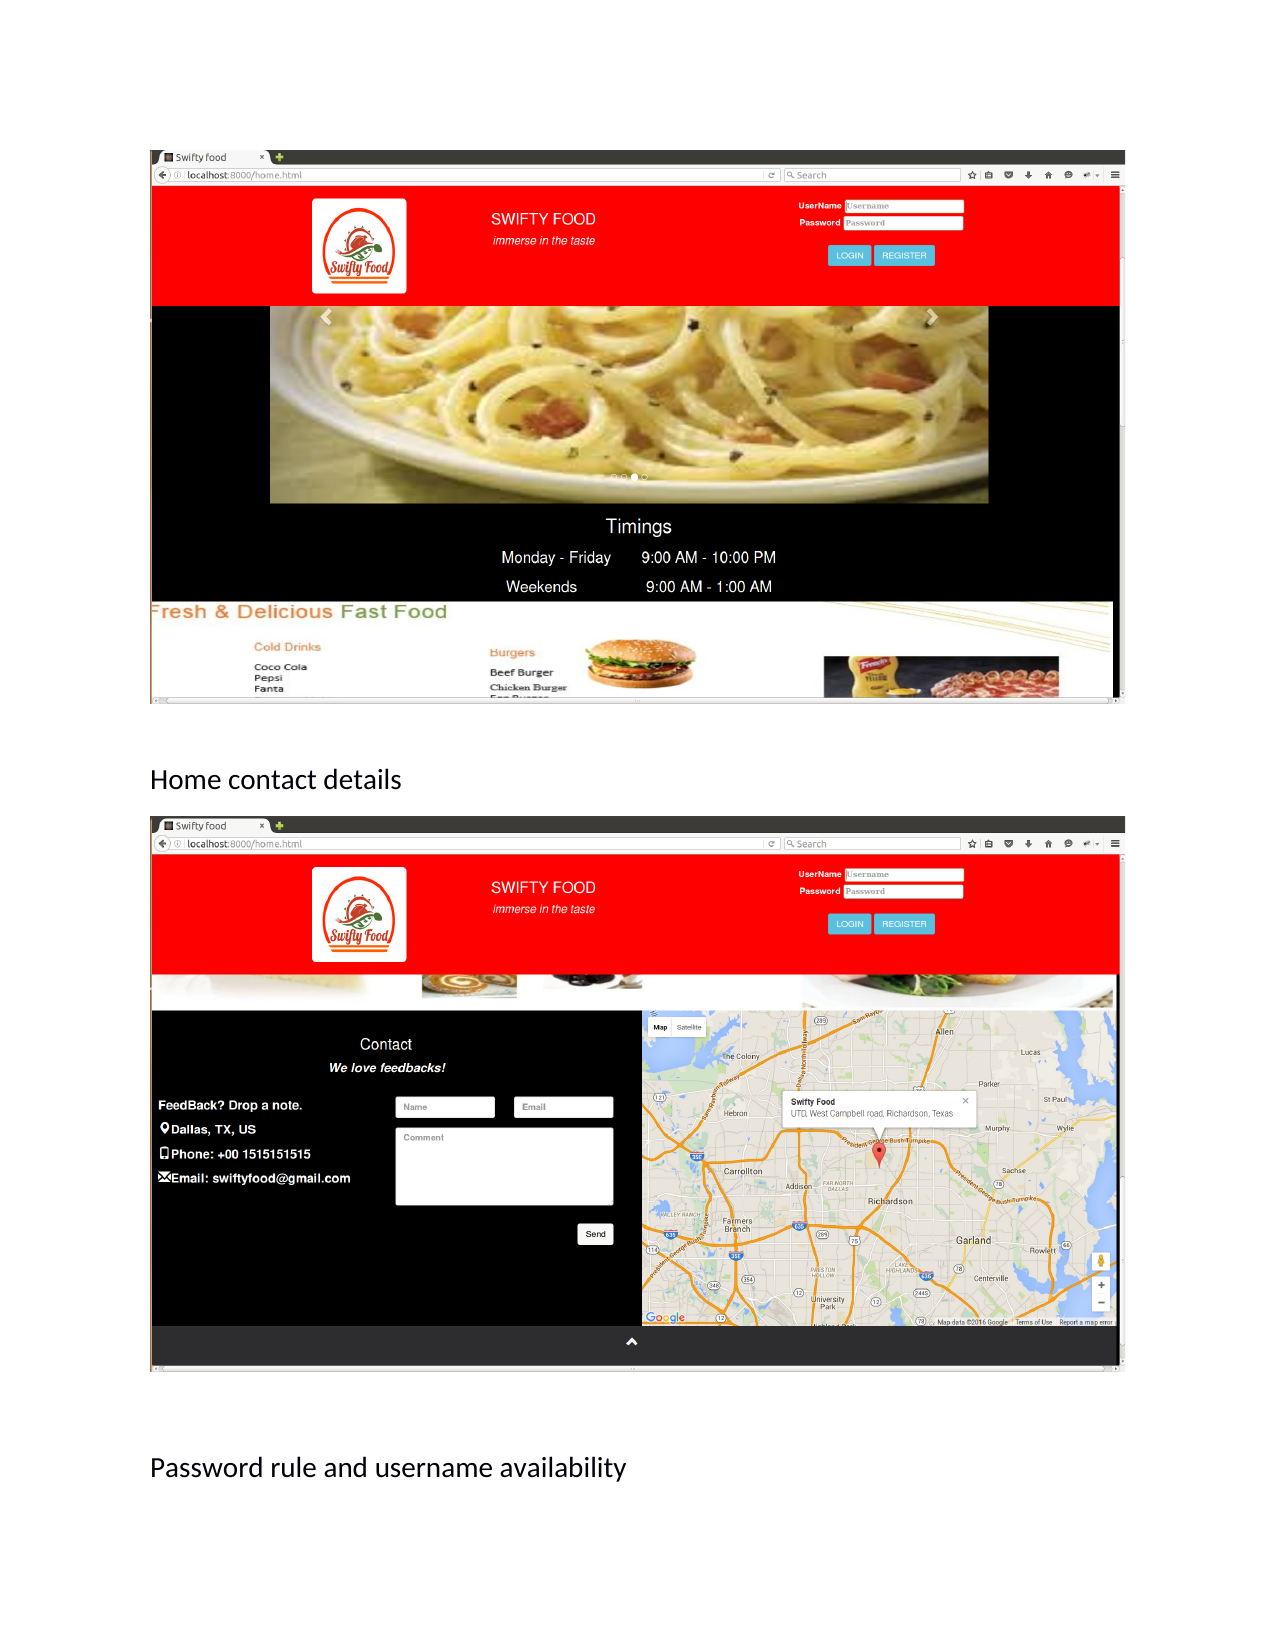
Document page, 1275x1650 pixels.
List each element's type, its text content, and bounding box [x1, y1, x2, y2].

text Home contact details [150, 761, 1125, 797]
picture [150, 816, 1125, 1372]
picture [150, 150, 1125, 704]
text Password rule and username availability [150, 1449, 1125, 1485]
